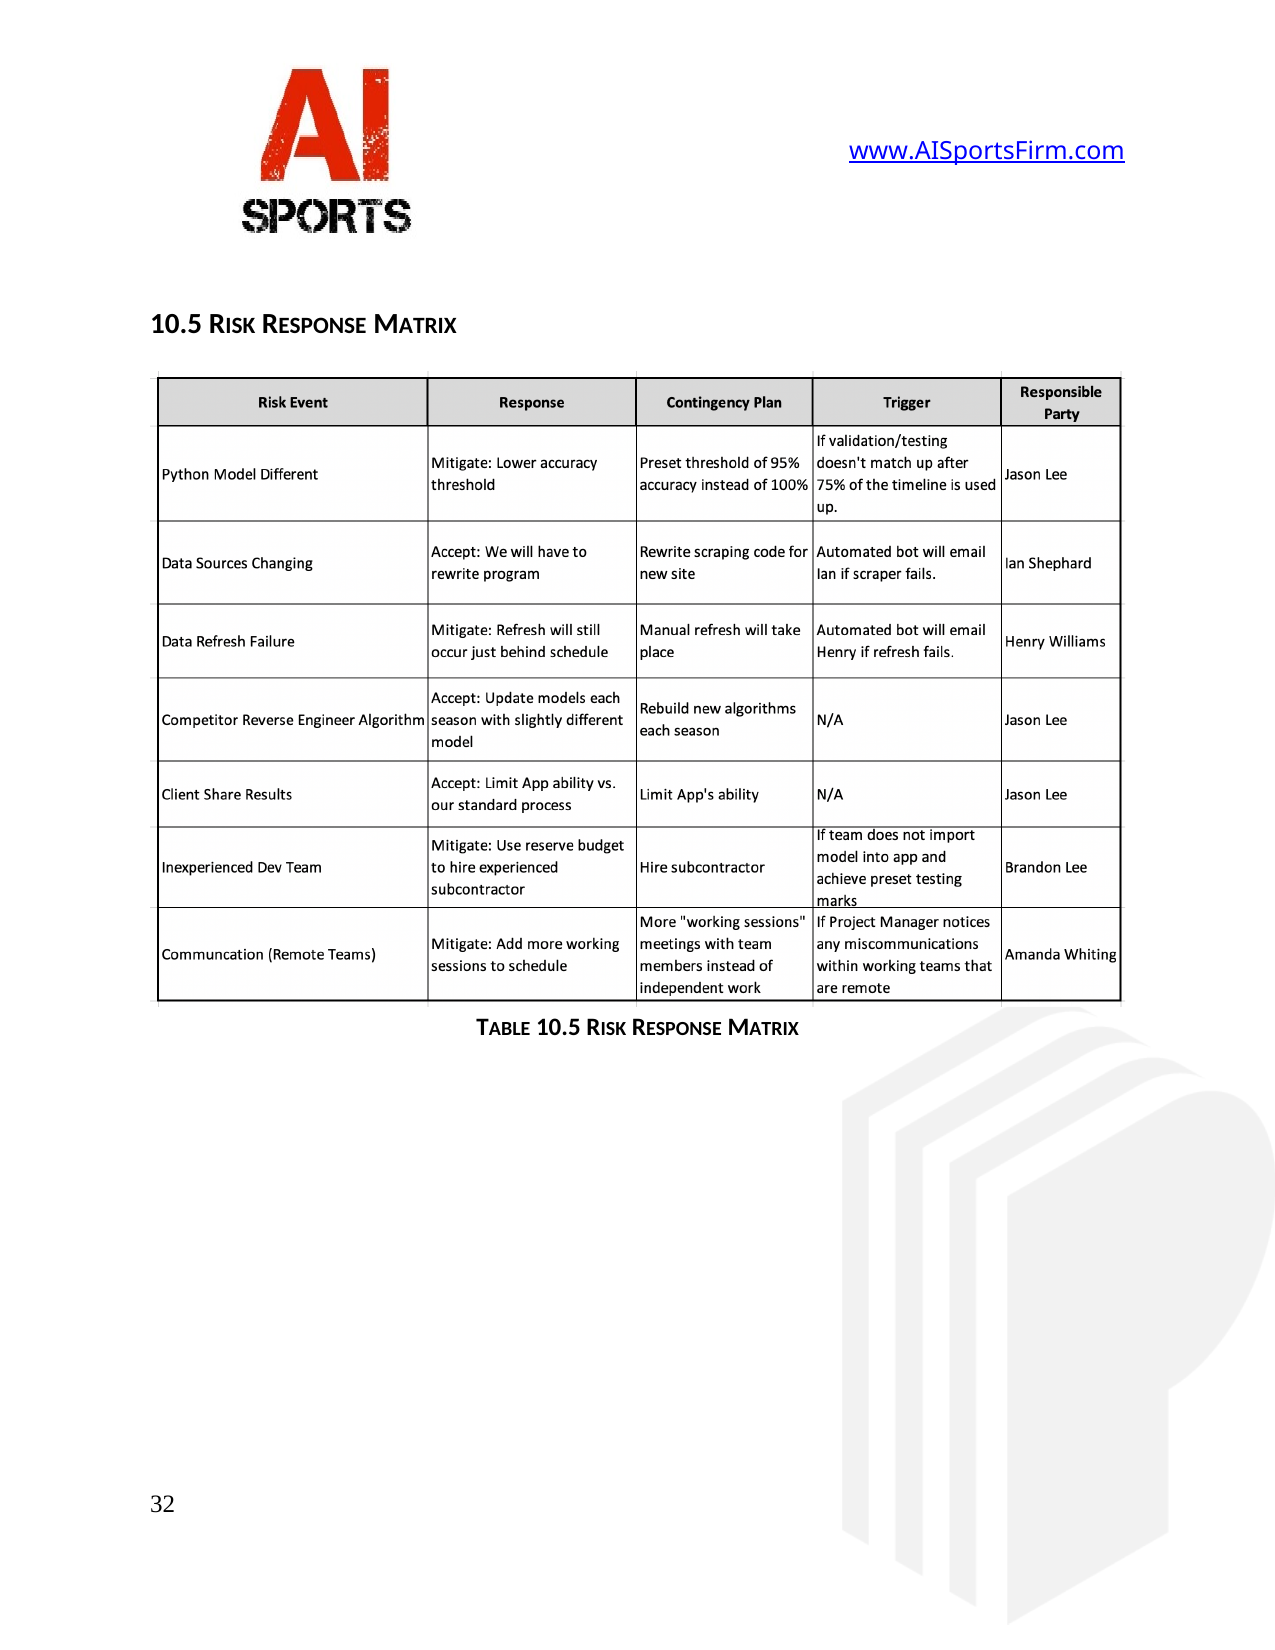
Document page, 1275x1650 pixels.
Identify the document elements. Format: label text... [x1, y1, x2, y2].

picture [56, 0, 1275, 1625]
subtitle Table 10.5 Risk Response Matrix [150, 1011, 1125, 1041]
subtitle 10.5 Risk Response Matrix [150, 306, 1125, 341]
